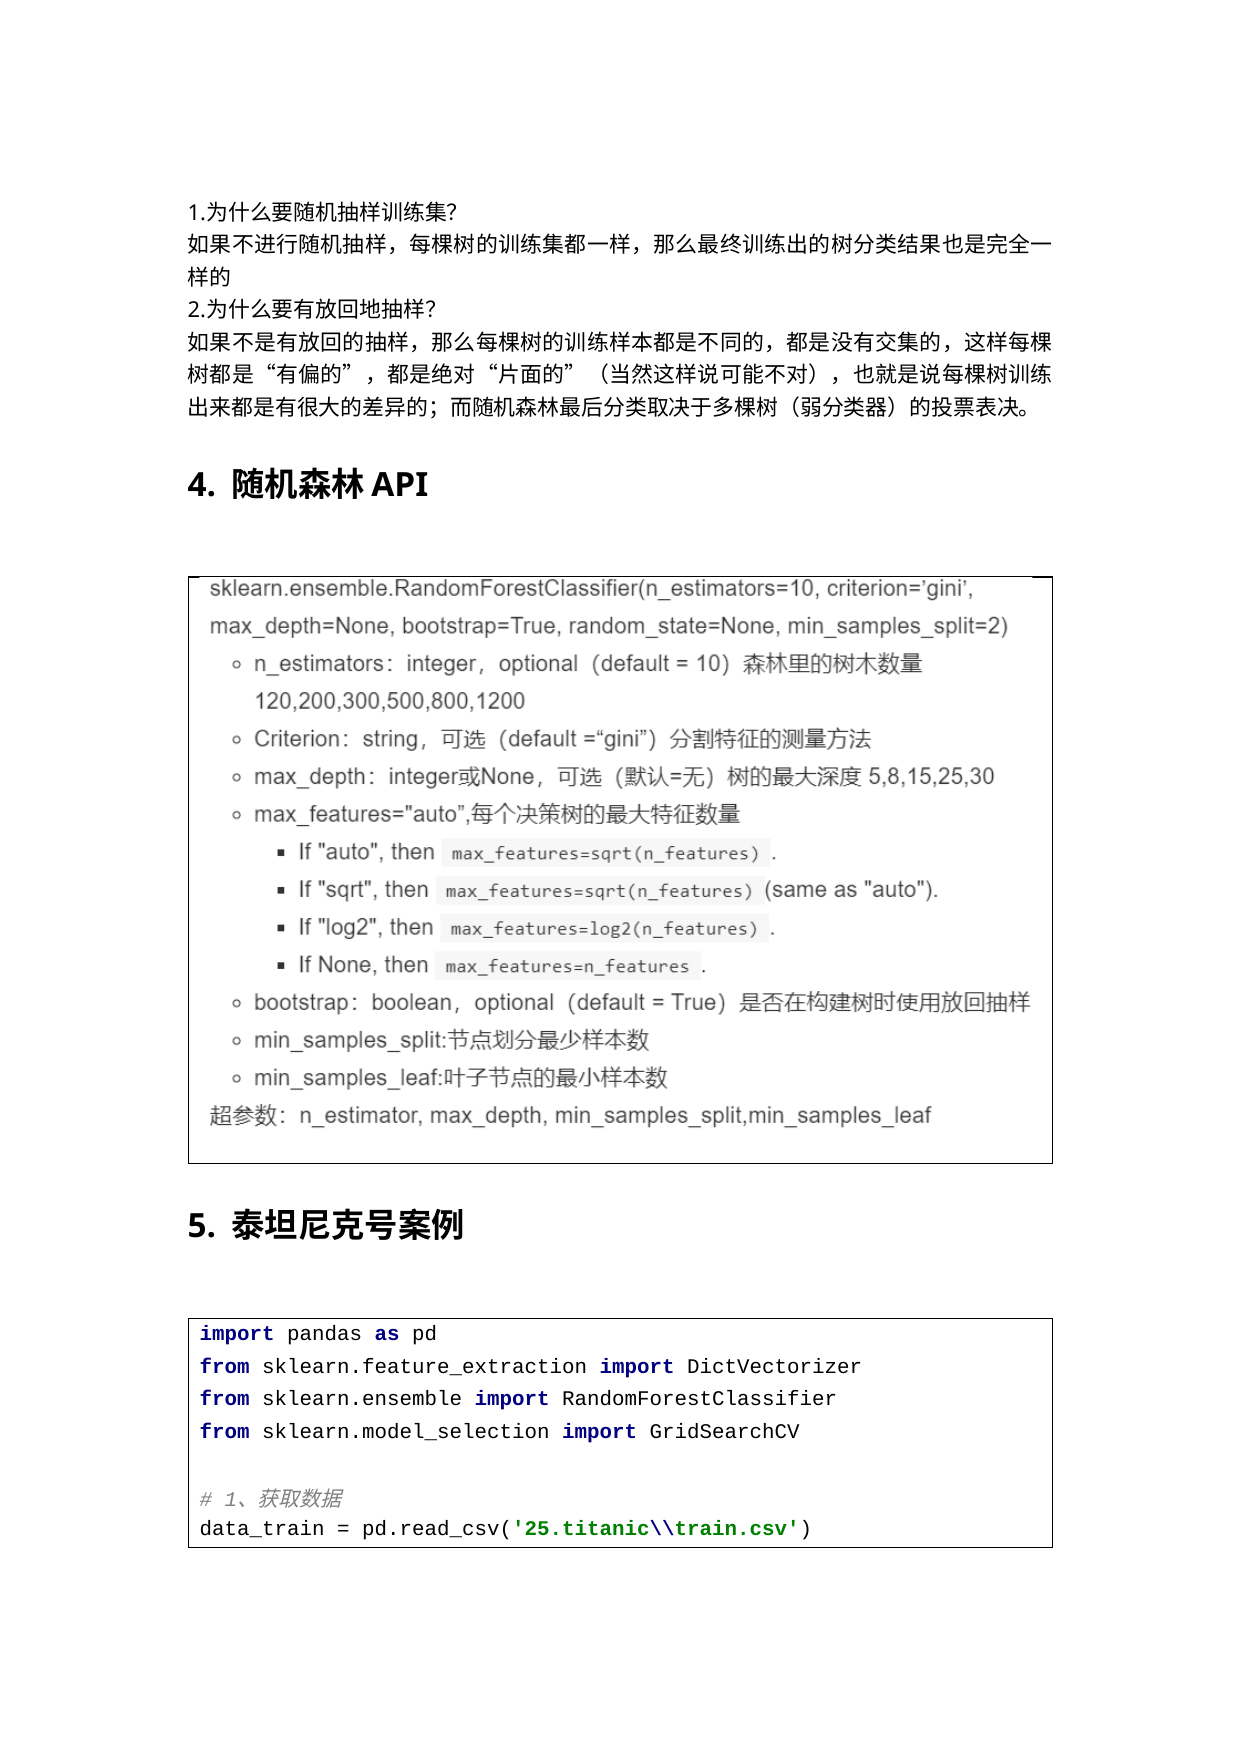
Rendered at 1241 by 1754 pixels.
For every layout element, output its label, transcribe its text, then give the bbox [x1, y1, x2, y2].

text 1.为什么要随机抽样训练集？ [187, 194, 1053, 227]
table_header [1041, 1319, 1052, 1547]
subtitle 泰坦尼克号案例 [187, 1191, 1053, 1256]
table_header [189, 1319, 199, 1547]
text 2.为什么要有放回地抽样？ [187, 292, 1053, 324]
subtitle 随机森林API [187, 449, 1053, 514]
picture [199, 577, 1033, 1134]
table_header [189, 578, 1052, 1162]
text 如果不是有放回的抽样，那么每棵树的训练样本都是不同的，都是没有交集的，这样每棵树都是“有偏的”，都是绝对“片面的”（当然这样说可能不对），也就是说每棵树训练出来都是有很大的差异的；而随机森林最后分类取决于多棵树（弱分类器）的投票表决。 [187, 324, 1053, 422]
text 如果不进行随机抽样，每棵树的训练集都一样，那么最终训练出的树分类结果也是完全一样的 [187, 227, 1053, 292]
